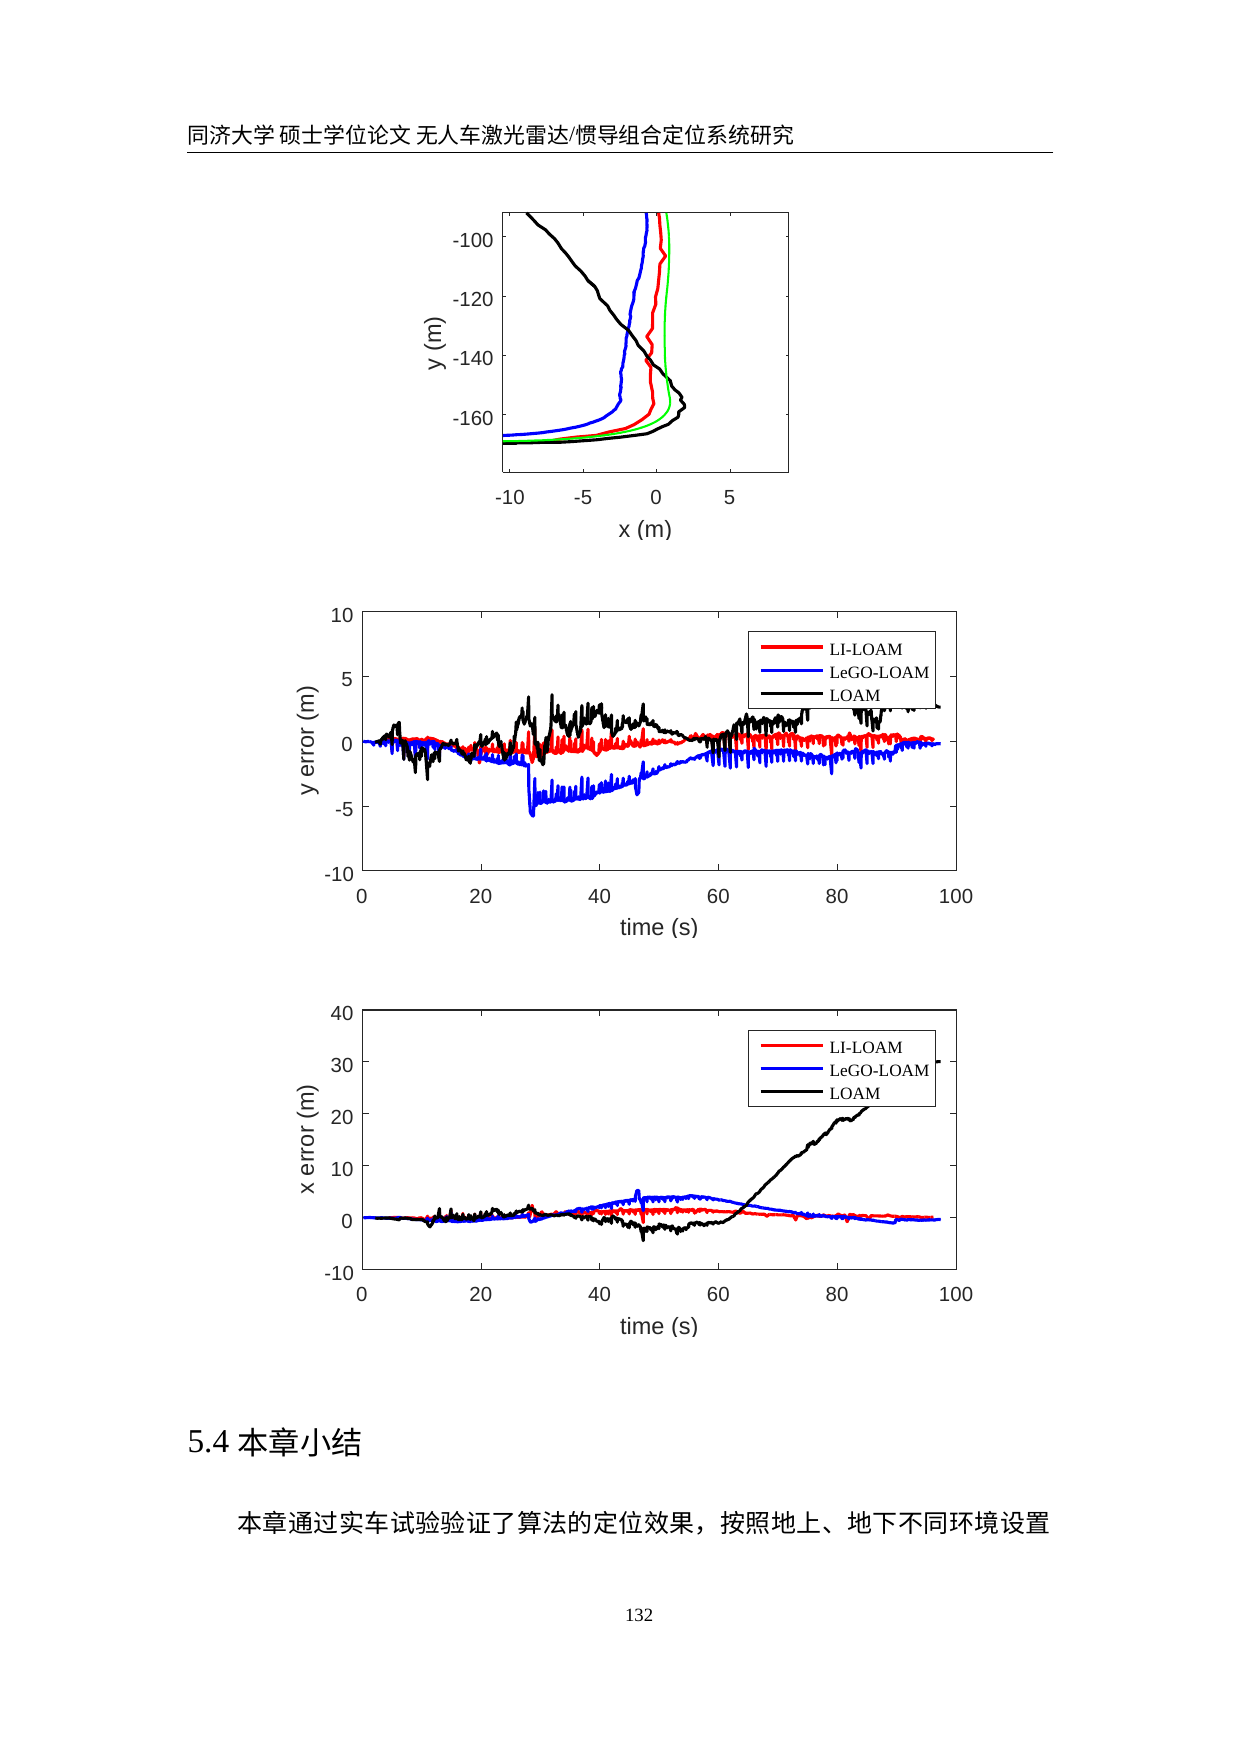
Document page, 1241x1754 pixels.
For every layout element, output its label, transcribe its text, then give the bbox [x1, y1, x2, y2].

text 5.4 本章小结 [187, 1407, 1053, 1475]
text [187, 1487, 1053, 1555]
